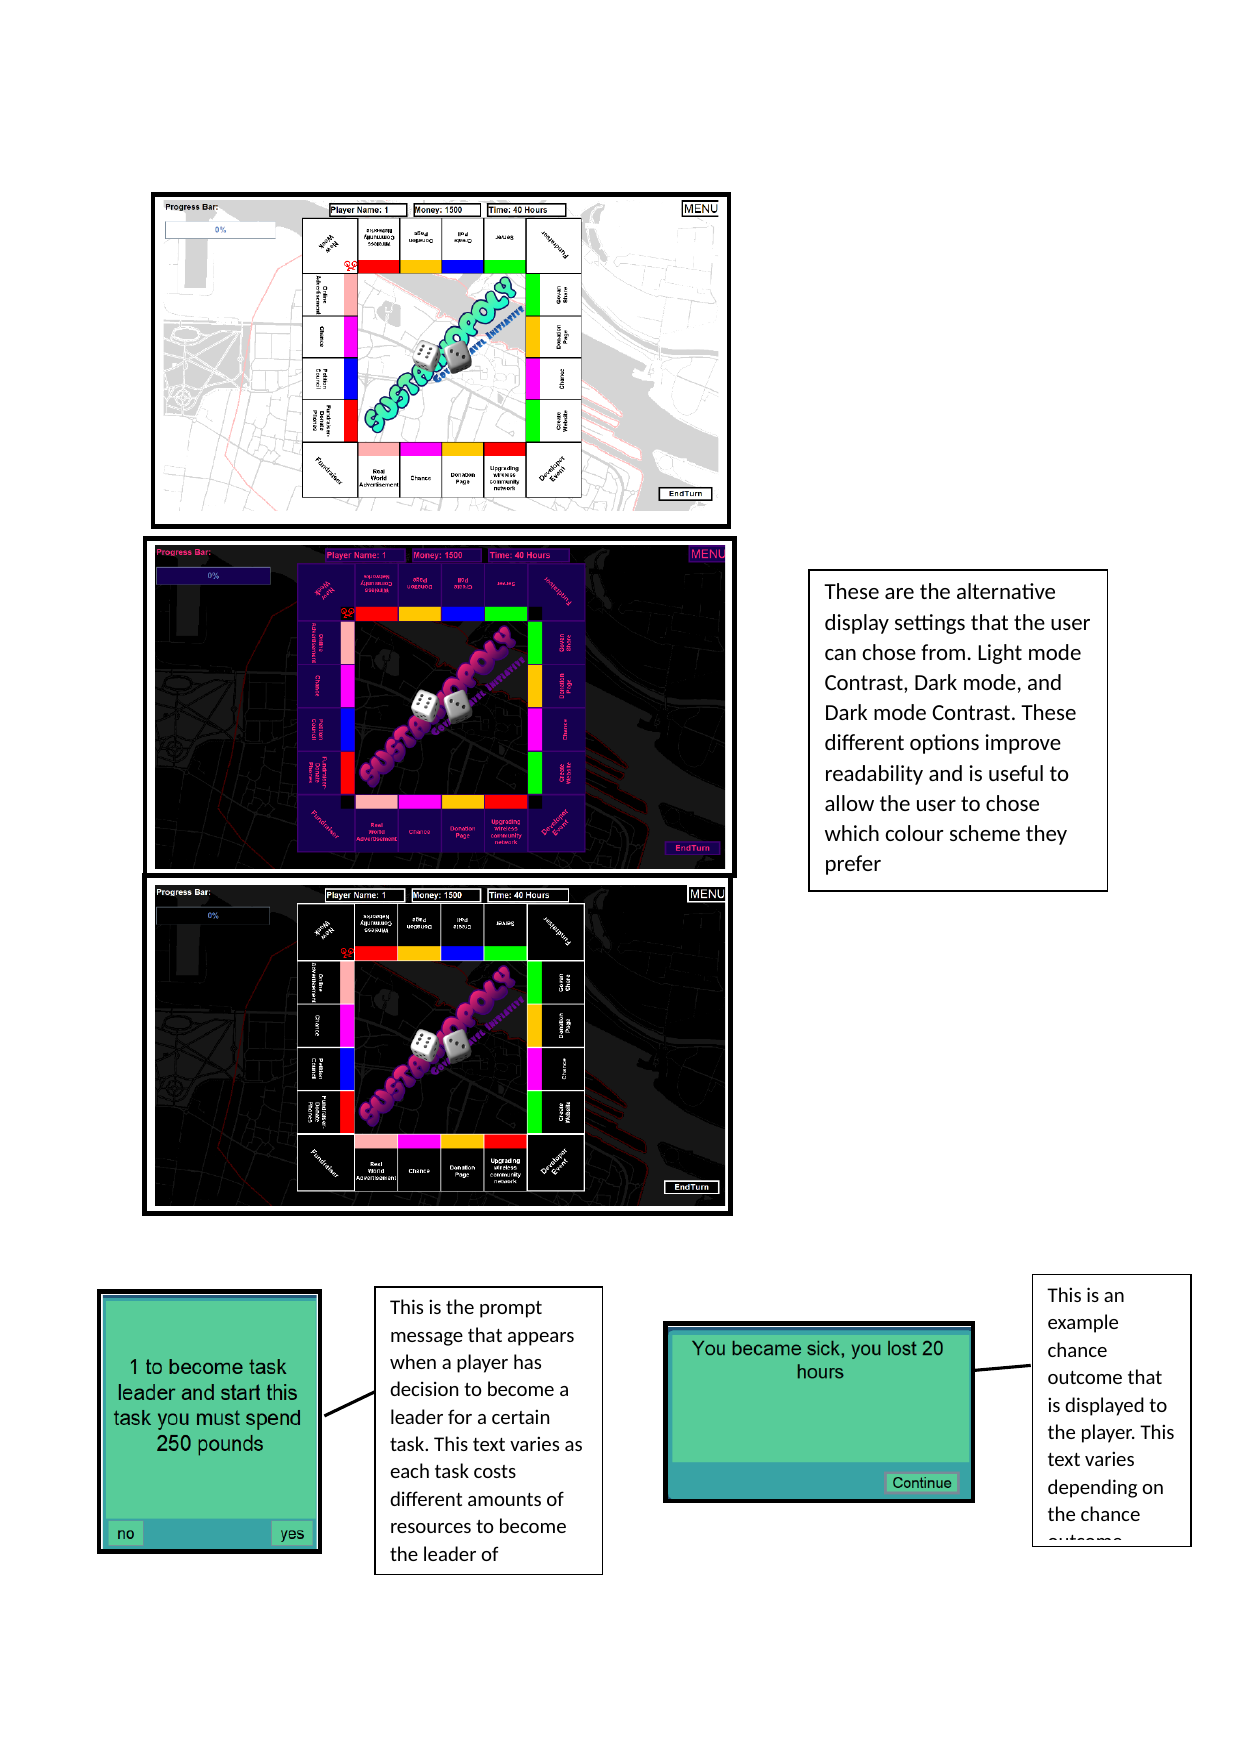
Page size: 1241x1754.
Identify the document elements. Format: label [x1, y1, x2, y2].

picture [668, 1327, 971, 1499]
picture [153, 885, 725, 1205]
picture [101, 1295, 317, 1549]
picture [153, 545, 725, 868]
picture [162, 200, 719, 510]
